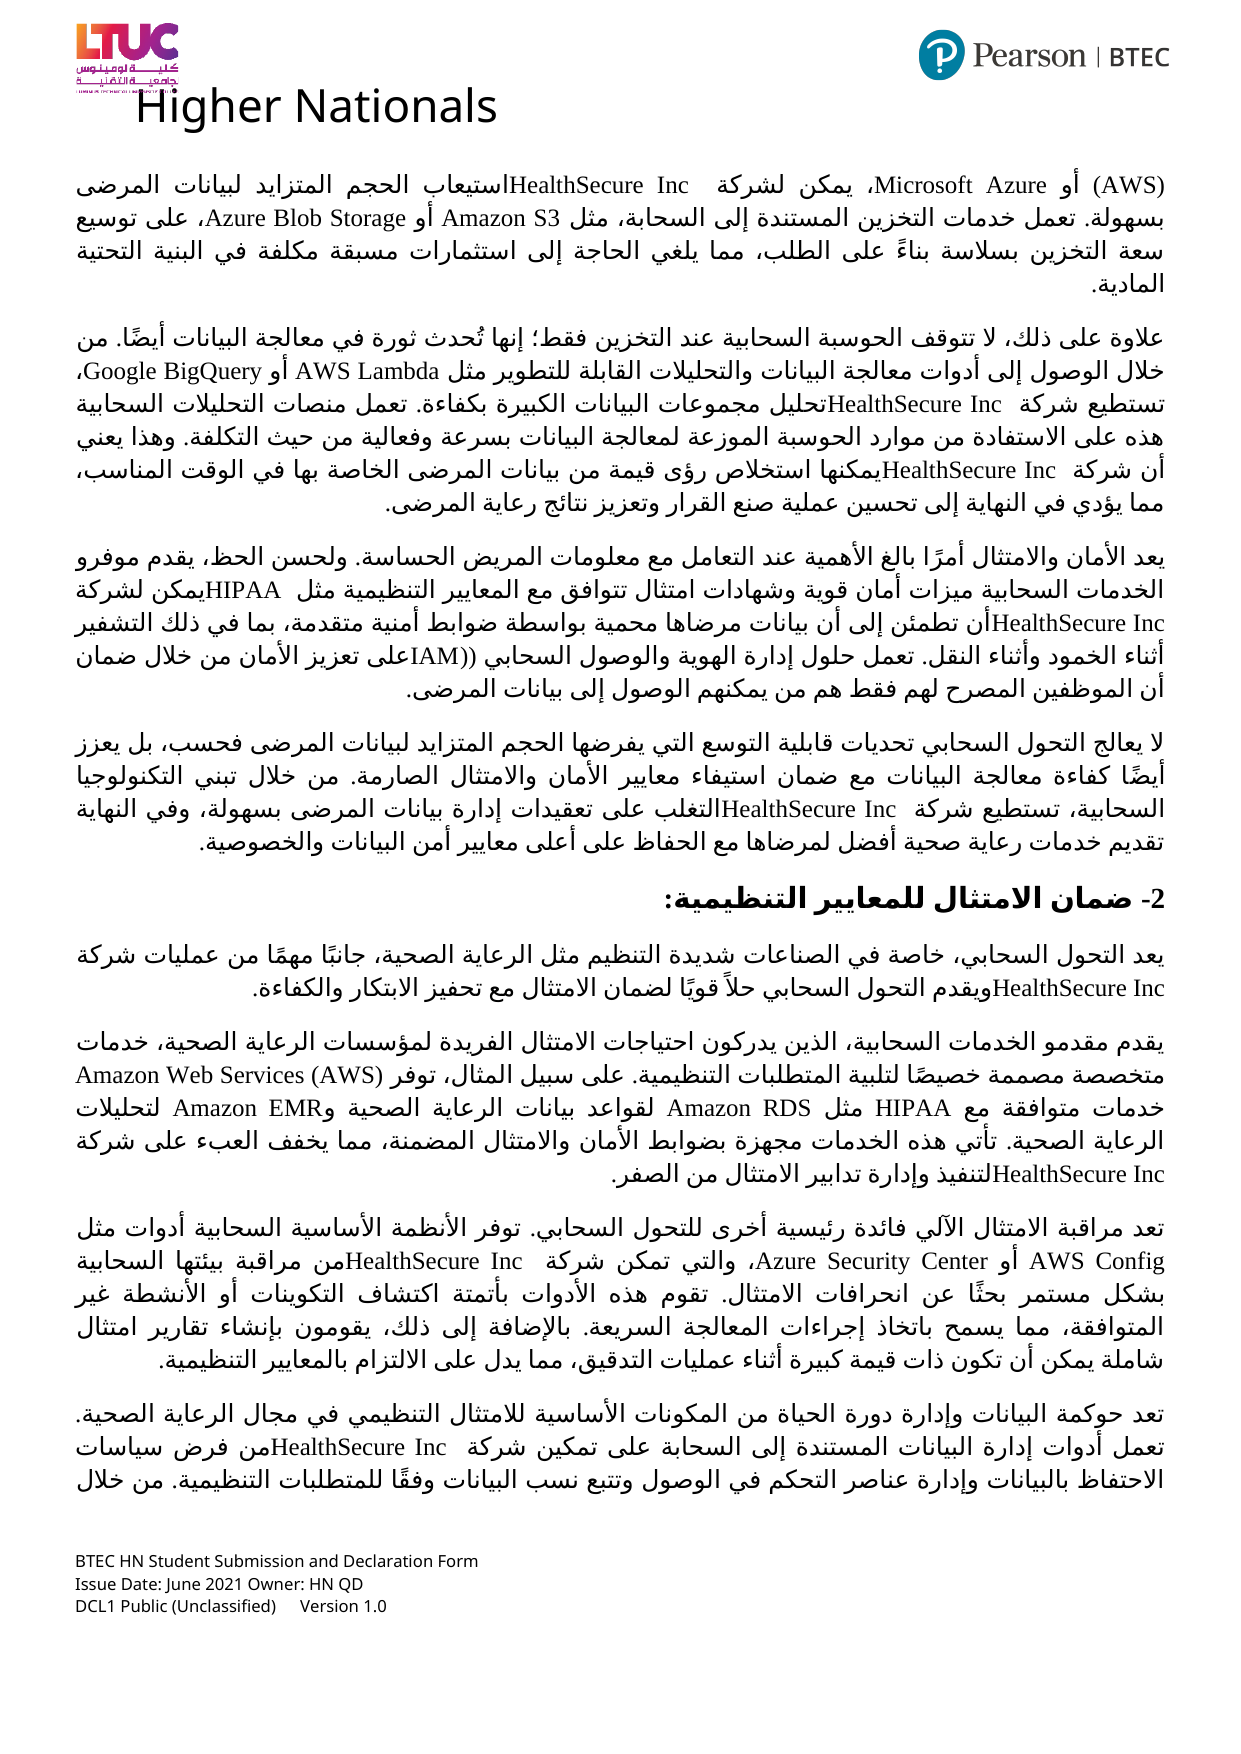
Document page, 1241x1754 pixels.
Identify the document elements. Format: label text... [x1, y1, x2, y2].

text يعد الأمان والامتثال أمرًا بالغ الأهمية عند التعامل مع معلومات المريض الحساسة. ولحسن الحظ، يقدم موفرو الخدمات السحابية ميزات أمان قوية وشهادات امتثال تتوافق مع المعايير التنظيمية مثل HIPAAيمكن لشركة HealthSecure Incأن تطمئن إلى أن بيانات مرضاها محمية بواسطة ضوابط أمنية متقدمة، بما في ذلك التشفير أثناء الخمود وأثناء النقل. تعمل حلول إدارة الهوية والوصول السحابي ((IAMعلى تعزيز الأمان من خلال ضمان أن الموظفين المصرح لهم فقط هم من يمكنهم الوصول إلى بيانات المرضى. [75, 542, 1165, 703]
picture [75, 22, 179, 91]
picture [914, 22, 1172, 86]
text 2- ضمان الامتثال للمعايير التنظيمية: [75, 881, 1165, 914]
text تعد مراقبة الامتثال الآلي فائدة رئيسية أخرى للتحول السحابي. توفر الأنظمة الأساسية السحابية أدوات مثل AWS Config أو Azure Security Center، والتي تمكن شركة HealthSecure Incمن مراقبة بيئتها السحابية بشكل مستمر بحثًا عن انحرافات الامتثال. تقوم هذه الأدوات بأتمتة اكتشاف التكوينات أو الأنشطة غير المتوافقة، مما يسمح باتخاذ إجراءات المعالجة السريعة. بالإضافة إلى ذلك، يقومون بإنشاء تقارير امتثال شاملة يمكن أن تكون ذات قيمة كبيرة أثناء عمليات التدقيق، مما يدل على الالتزام بالمعايير التنظيمية. [75, 1213, 1165, 1374]
text علاوة على ذلك، لا تتوقف الحوسبة السحابية عند التخزين فقط؛ إنها تُحدث ثورة في معالجة البيانات أيضًا. من خلال الوصول إلى أدوات معالجة البيانات والتحليلات القابلة للتطوير مثل AWS Lambda أو Google BigQuery، تستطيع شركة HealthSecure Incتحليل مجموعات البيانات الكبيرة بكفاءة. تعمل منصات التحليلات السحابية هذه على الاستفادة من موارد الحوسبة الموزعة لمعالجة البيانات بسرعة وفعالية من حيث التكلفة. وهذا يعني أن شركة HealthSecure Incيمكنها استخلاص رؤى قيمة من بيانات المرضى الخاصة بها في الوقت المناسب، مما يؤدي في النهاية إلى تحسين عملية صنع القرار وتعزيز نتائج رعاية المرضى. [75, 323, 1165, 517]
text لا يعالج التحول السحابي تحديات قابلية التوسع التي يفرضها الحجم المتزايد لبيانات المرضى فحسب، بل يعزز أيضًا كفاءة معالجة البيانات مع ضمان استيفاء معايير الأمان والامتثال الصارمة. من خلال تبني التكنولوجيا السحابية، تستطيع شركة HealthSecure Incالتغلب على تعقيدات إدارة بيانات المرضى بسهولة، وفي النهاية تقديم خدمات رعاية صحية أفضل لمرضاها مع الحفاظ على أعلى معايير أمن البيانات والخصوصية. [75, 728, 1165, 856]
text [75, 1399, 1165, 1494]
text يعد التحول السحابي، خاصة في الصناعات شديدة التنظيم مثل الرعاية الصحية، جانبًا مهمًا من عمليات شركة HealthSecure Incويقدم التحول السحابي حلاً قويًا لضمان الامتثال مع تحفيز الابتكار والكفاءة. [75, 940, 1165, 1002]
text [75, 170, 1165, 298]
text يقدم مقدمو الخدمات السحابية، الذين يدركون احتياجات الامتثال الفريدة لمؤسسات الرعاية الصحية، خدمات متخصصة مصممة خصيصًا لتلبية المتطلبات التنظيمية. على سبيل المثال، توفر Amazon Web Services (AWS) خدمات متوافقة مع HIPAA مثل Amazon RDS لقواعد بيانات الرعاية الصحية وAmazon EMR لتحليلات الرعاية الصحية. تأتي هذه الخدمات مجهزة بضوابط الأمان والامتثال المضمنة، مما يخفف العبء على شركة HealthSecure Incلتنفيذ وإدارة تدابير الامتثال من الصفر. [75, 1027, 1165, 1188]
